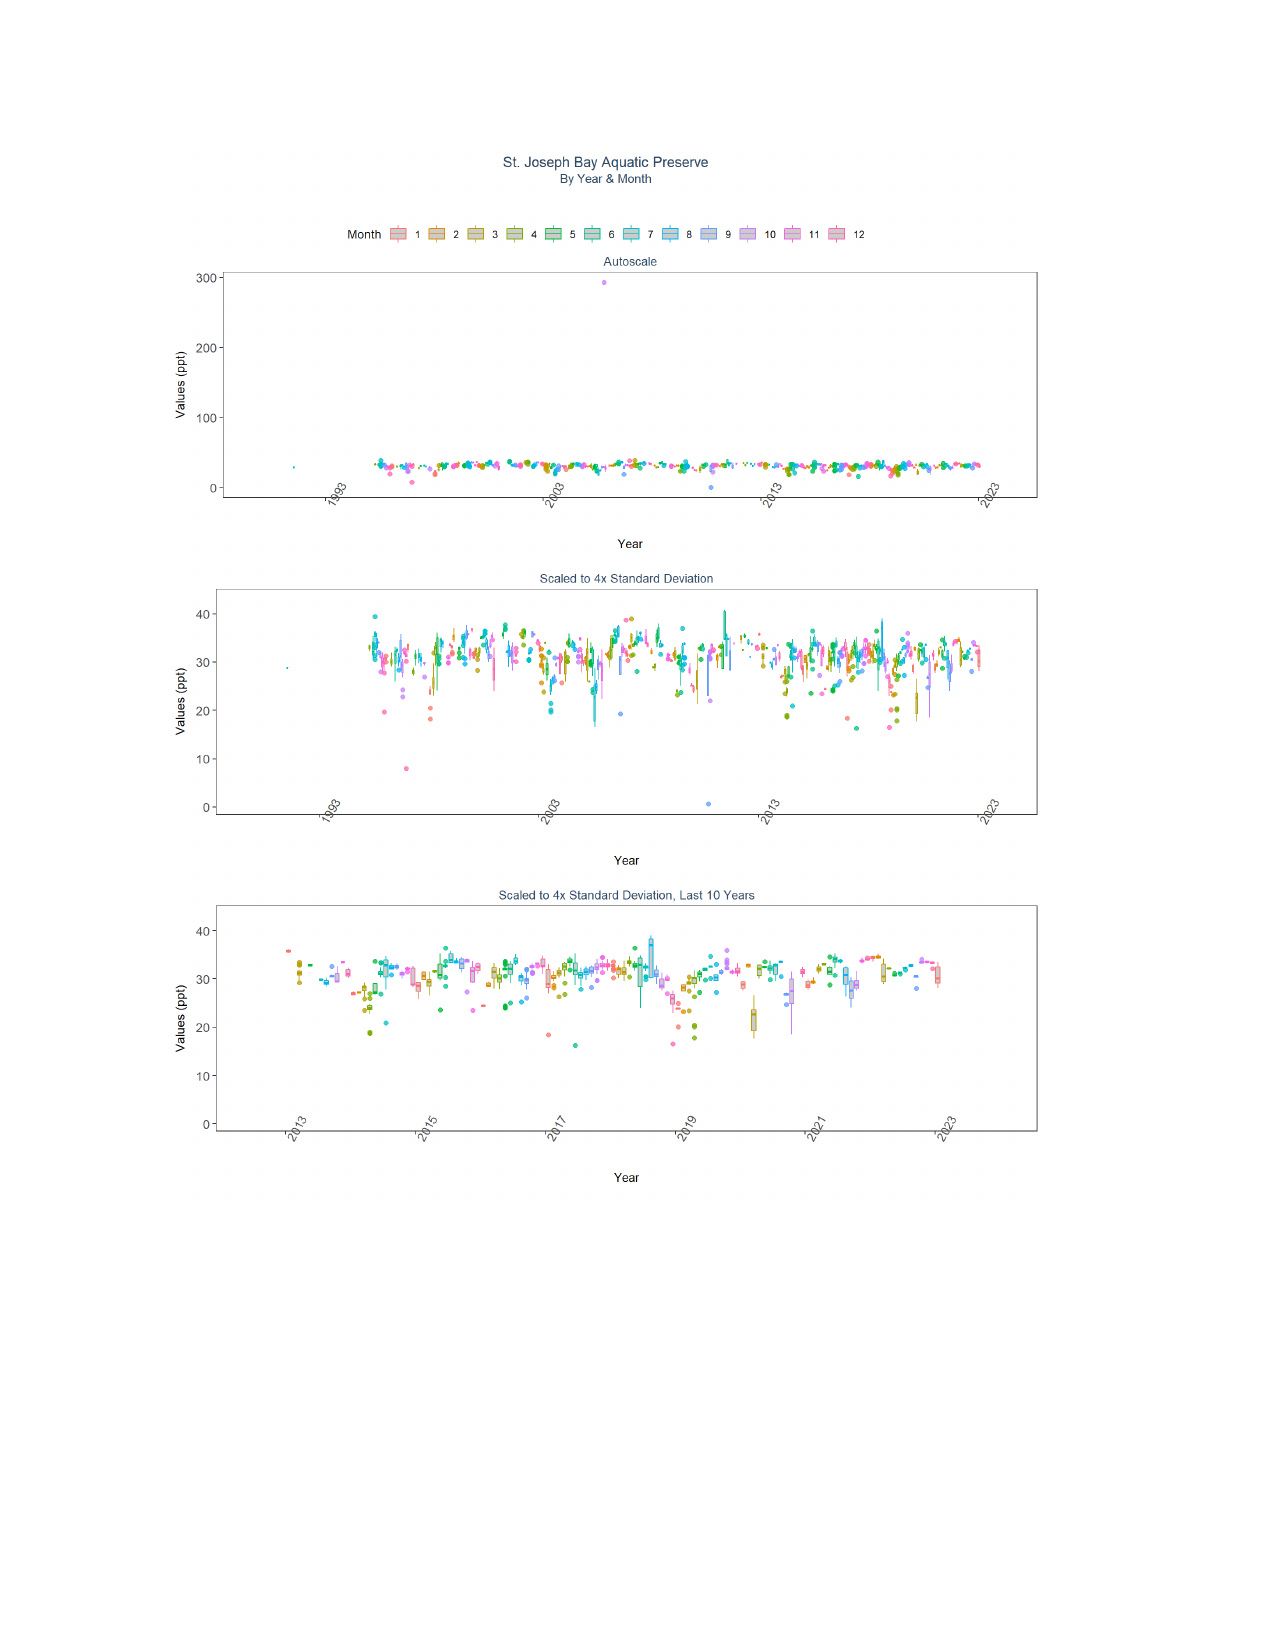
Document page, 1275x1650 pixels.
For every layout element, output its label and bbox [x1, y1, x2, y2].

picture [168, 150, 1044, 1200]
